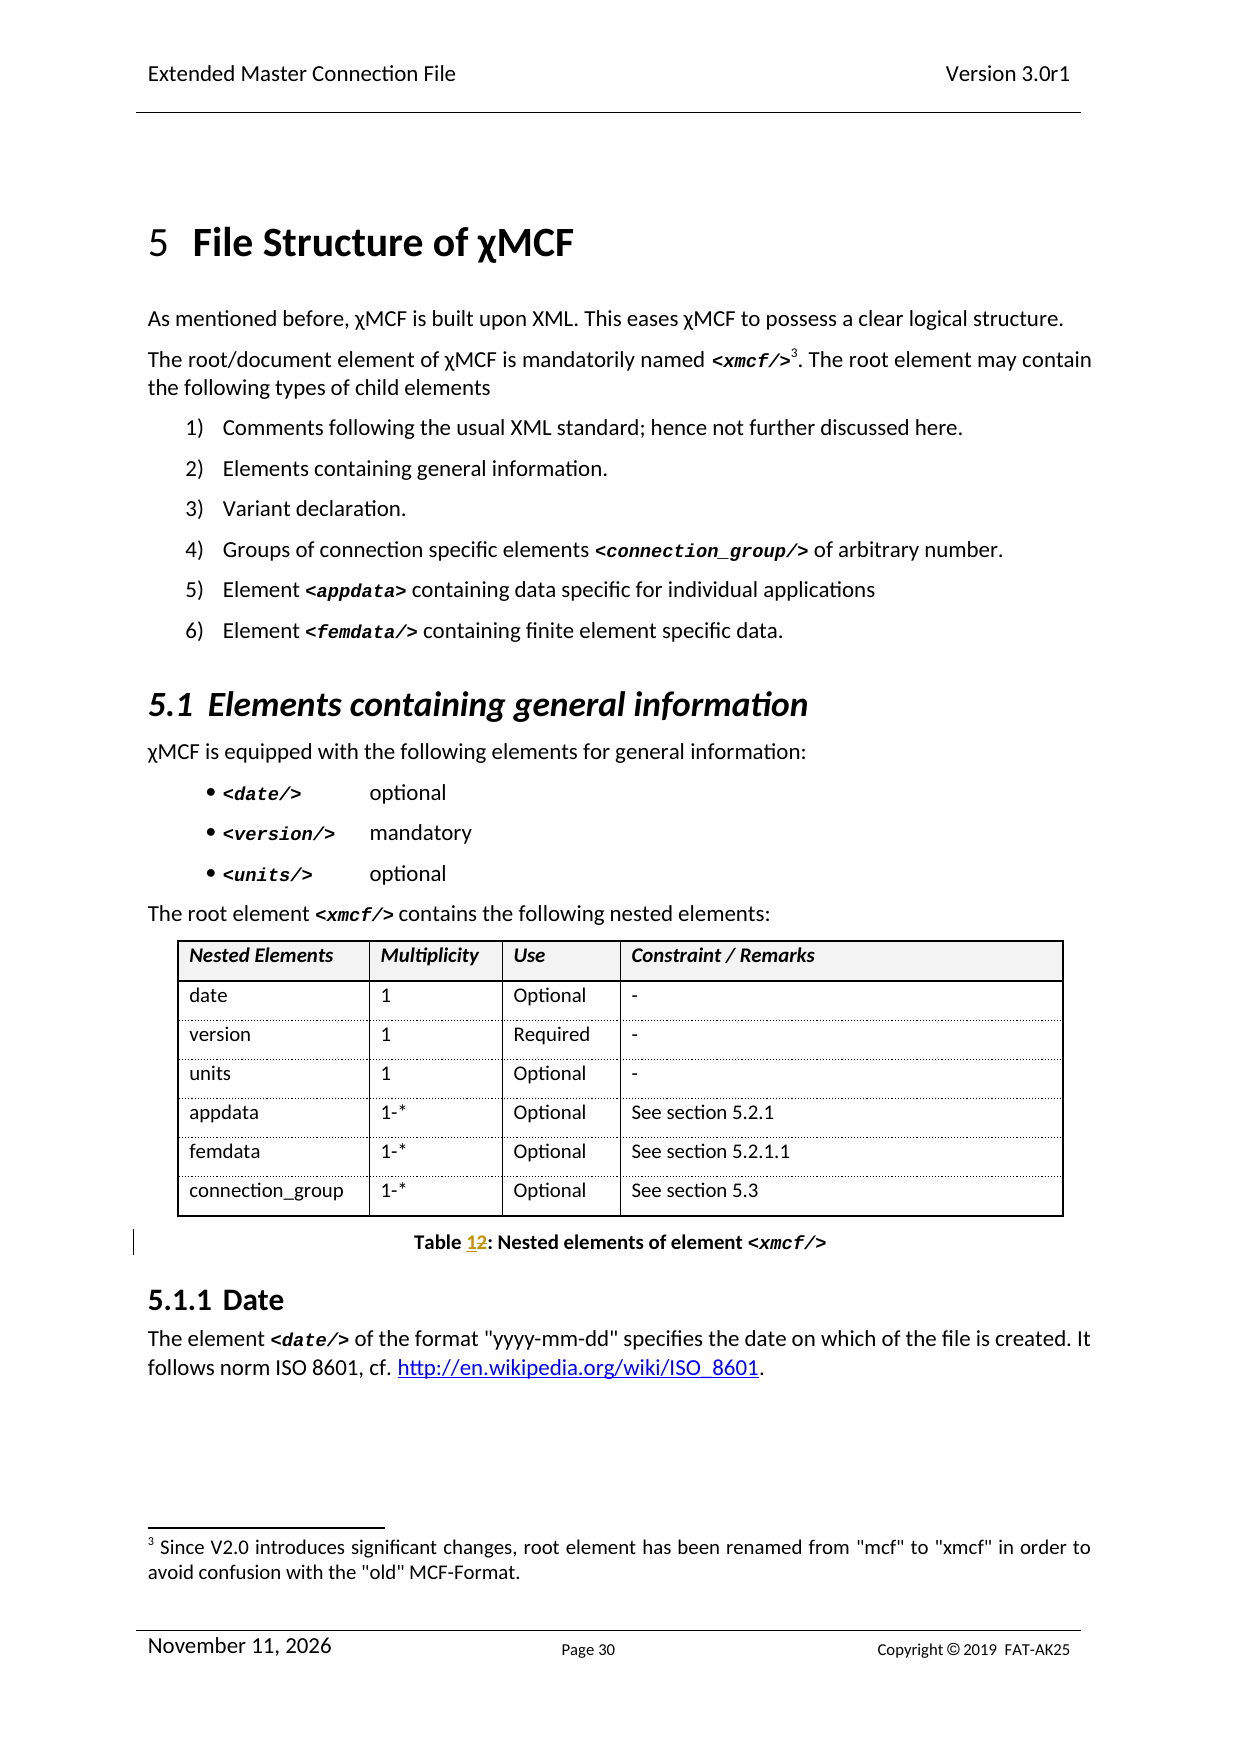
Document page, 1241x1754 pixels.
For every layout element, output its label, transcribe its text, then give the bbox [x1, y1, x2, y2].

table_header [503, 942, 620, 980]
text The root/document element of χMCF is mandatorily named <xmcf/>. The root element may contain the following types of child elements [148, 345, 1092, 401]
text The root element <xmcf/> contains the following nested elements: [148, 899, 1092, 927]
list <date/> optional [207, 778, 1092, 806]
list Element <appdata> containing data specific for individual applications [185, 576, 1092, 604]
subtitle File Structure of χMCF [148, 216, 1092, 267]
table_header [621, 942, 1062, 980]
text The element <date/> of the format "yyyy-mm-dd" specifies the date on which of the file is created. It follows norm ISO 8601, cf. http://en.wikipedia.org/wiki/ISO_8601. [148, 1324, 1092, 1381]
text Table : Nested elements of element <xmcf/> [148, 1229, 1092, 1255]
list Comments following the usual XML standard; hence not further discussed here. [185, 413, 1092, 442]
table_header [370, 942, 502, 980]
list <version/> mandatory [207, 818, 1092, 846]
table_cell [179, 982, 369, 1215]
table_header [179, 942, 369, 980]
list <units/> optional [207, 859, 1092, 887]
subtitle Date [148, 1280, 1092, 1318]
text χMCF is equipped with the following elements for general information: [148, 737, 1092, 765]
subtitle Elements containing general information [148, 682, 1092, 725]
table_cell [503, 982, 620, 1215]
list Elements containing general information. [185, 454, 1092, 482]
list Element <femdata/> containing finite element specific data. [185, 616, 1092, 644]
text As mentioned before, χMCF is built upon XML. This eases χMCF to possess a clear logical structure. [148, 304, 1092, 332]
list Variant declaration. [185, 494, 1092, 523]
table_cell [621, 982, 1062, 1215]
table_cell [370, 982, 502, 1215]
list Groups of connection specific elements <connection_group/> of arbitrary number. [185, 535, 1092, 563]
